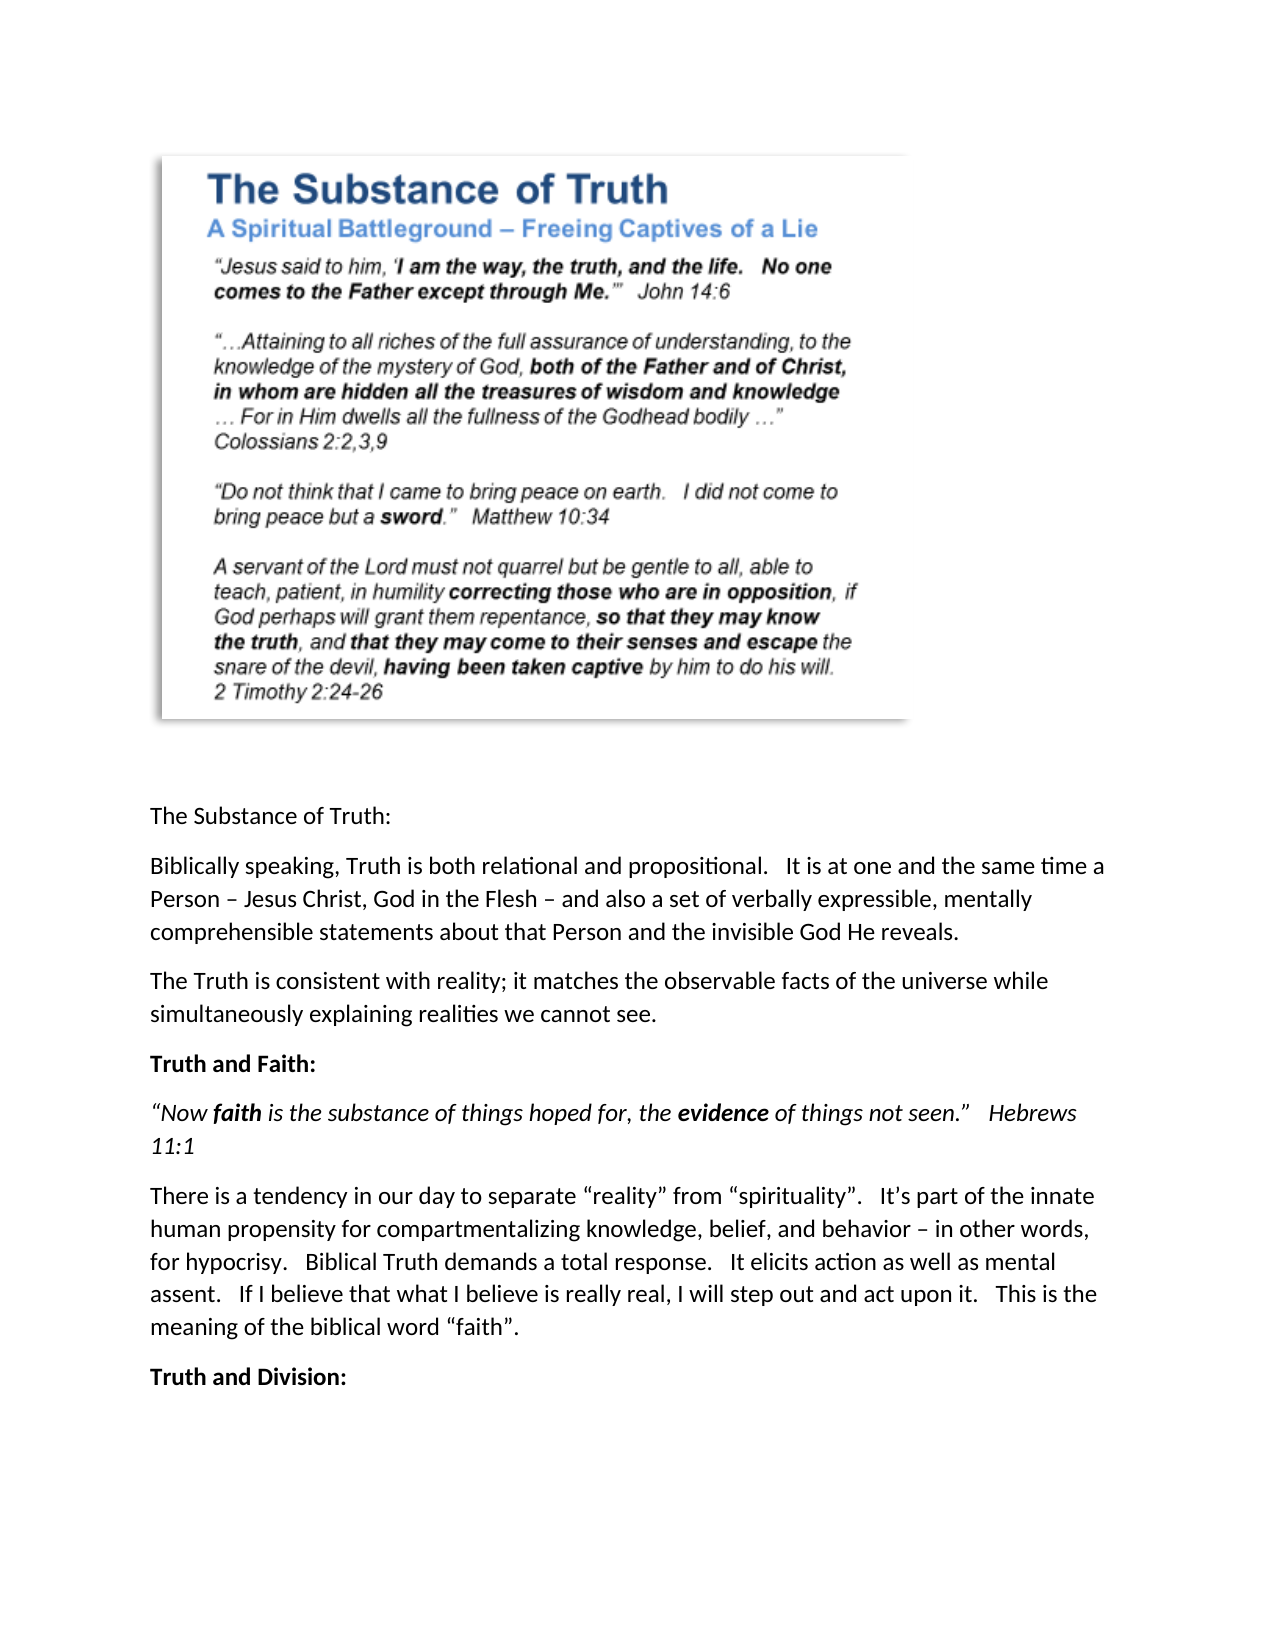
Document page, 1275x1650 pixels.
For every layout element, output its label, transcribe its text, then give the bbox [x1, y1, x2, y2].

text Truth and Faith: [150, 1048, 1125, 1078]
text There is a tendency in our day to separate “reality” from “spirituality”. It’s part of the innate human propensity for compartmentalizing knowledge, belief, and behavior – in other words, for hypocrisy. Biblical Truth demands a total response. It elicits action as well as mental assent. If I believe that what I believe is really real, I will step out and act upon it. This is the meaning of the biblical word “faith”. [150, 1180, 1125, 1342]
text The Truth is consistent with reality; it matches the observable facts of the universe while simultaneously explaining realities we cannot see. [150, 965, 1125, 1029]
text Biblically speaking, Truth is both relational and propositional. It is at one and the same time a Person – Jesus Christ, God in the Flesh – and also a set of verbally expressible, mentally comprehensible statements about that Person and the invisible God He reveals. [150, 850, 1125, 946]
text The Substance of Truth: [150, 800, 1125, 831]
picture [162, 156, 913, 719]
text Truth and Division: [150, 1361, 1125, 1392]
text “Now faith is the substance of things hoped for, the evidence of things not seen.” Hebrews 11:1 [150, 1097, 1125, 1161]
